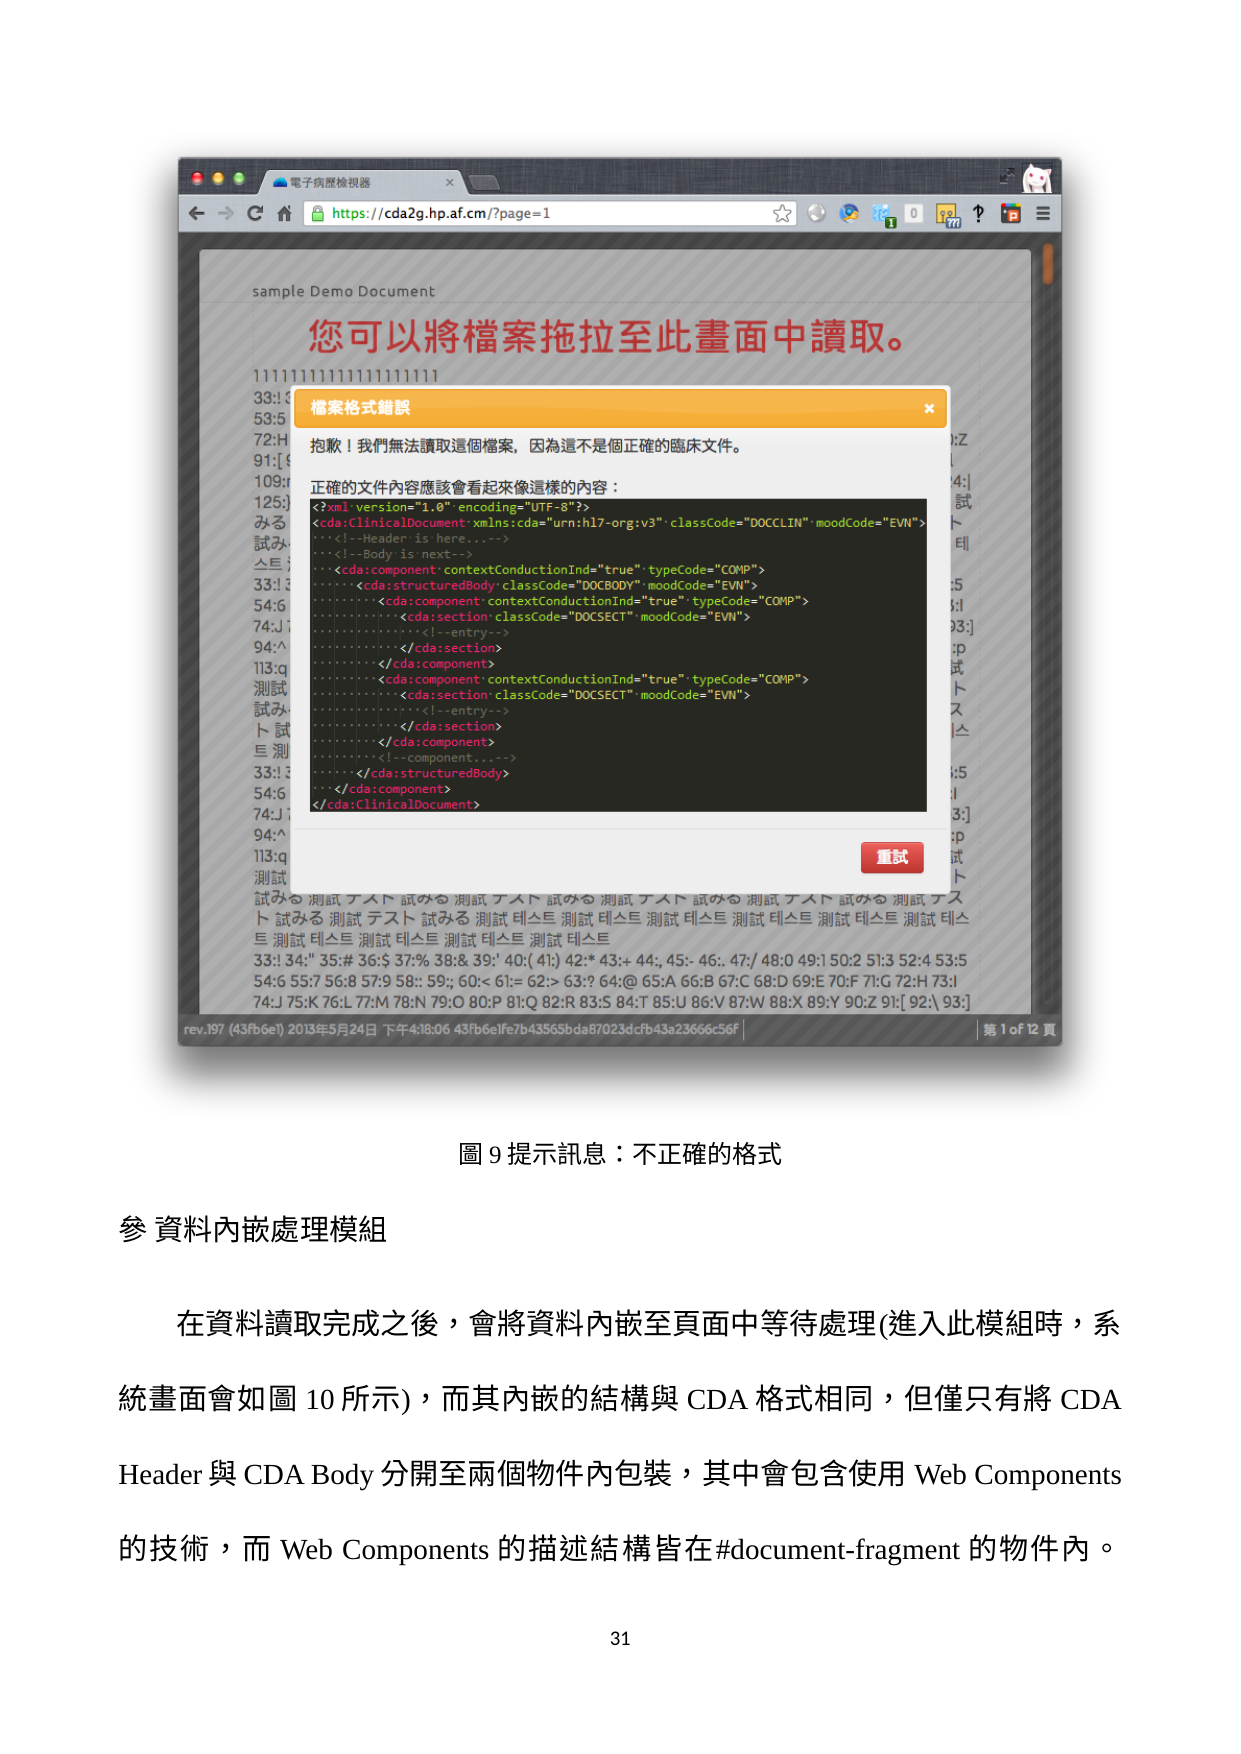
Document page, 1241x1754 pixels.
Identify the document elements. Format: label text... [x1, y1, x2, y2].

picture [119, 121, 1121, 1128]
subtitle 資料內嵌處理模組 [118, 1190, 1122, 1265]
text 圖 9 提示訊息：不正確的格式 [1, 1134, 1239, 1172]
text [118, 1284, 1122, 1584]
